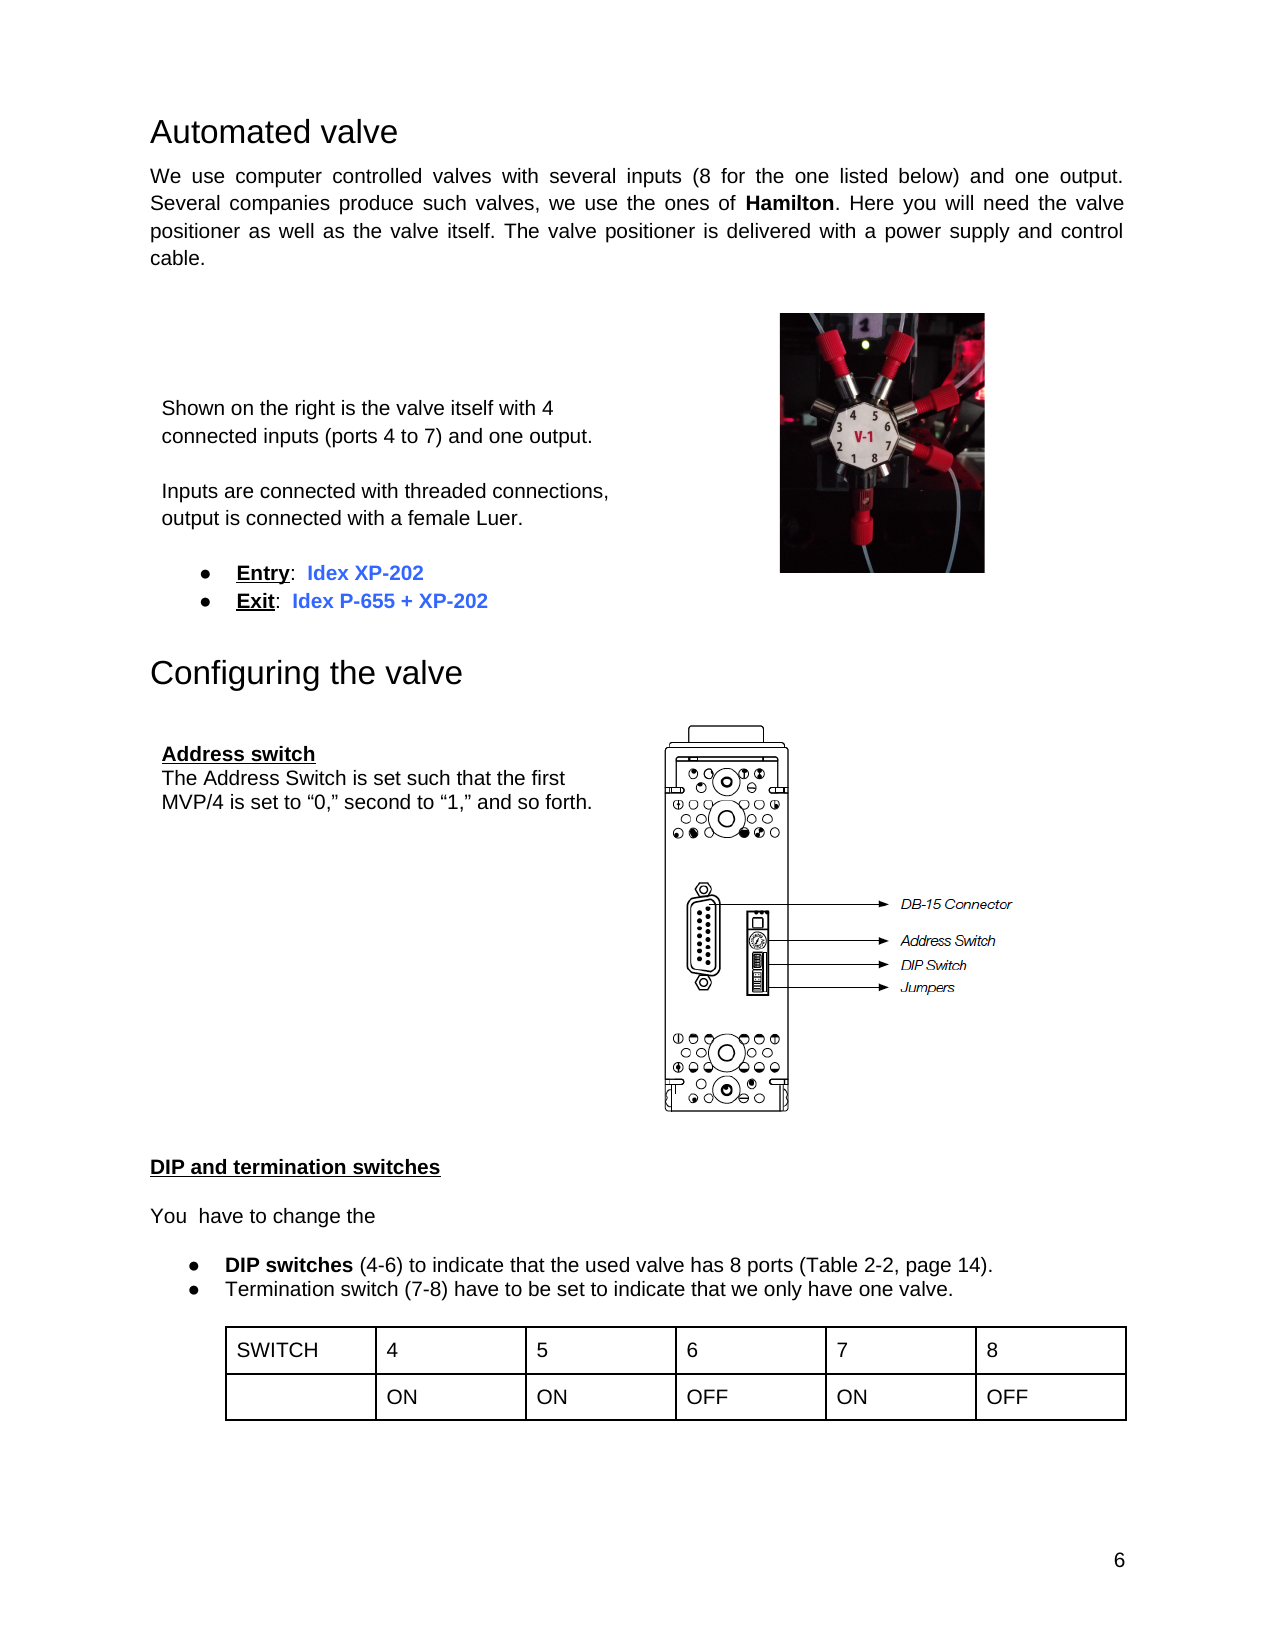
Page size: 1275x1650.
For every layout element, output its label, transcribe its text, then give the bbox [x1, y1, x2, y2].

table_header [640, 706, 1125, 1128]
table_header 4 [377, 1328, 525, 1372]
table_cell ON [827, 1375, 975, 1419]
table_header 7 [827, 1328, 975, 1372]
table_cell ON [527, 1375, 675, 1419]
table_cell OFF [677, 1375, 825, 1419]
subtitle Automated valve [150, 112, 1125, 151]
table_header 5 [527, 1328, 675, 1372]
text DIP and termination switches [150, 1155, 1125, 1179]
text We use computer controlled valves with several inputs (8 for the one listed below) and one output. Several companies produce such valves, we use the ones of Hamilton. Here you will need the valve positioner as well as the valve itself. The valve positioner is delivered with a power supply and control cable. [150, 163, 1125, 270]
table_header Shown on the right is the valve itself with 4 connected inputs (ports 4 to 7) and one output. Inputs are connected with threaded connections, output is connected with a female Luer. Entry: Idex XP-202 Exit: Idex P-655 + XP-202 [152, 303, 638, 626]
list DIP switches (4-6) to indicate that the used valve has 8 ports (Table 2-2, page 14). [187, 1253, 1125, 1277]
list Termination switch (7-8) have to be set to indicate that we only have one valve. [187, 1277, 1125, 1301]
subtitle Configuring the valve [150, 653, 1125, 692]
picture [779, 313, 985, 573]
text You have to change the [150, 1204, 1125, 1228]
table_cell [227, 1375, 375, 1419]
table_header 6 [677, 1328, 825, 1372]
table_header [640, 303, 1125, 626]
table_header SWITCH [227, 1328, 375, 1372]
table_header Address switch The Address Switch is set such that the first MVP/4 is set to “0,” second to “1,” and so forth. [152, 706, 638, 1128]
table_cell ON [377, 1375, 525, 1419]
table_header 8 [977, 1328, 1125, 1372]
table_cell OFF [977, 1375, 1125, 1419]
picture [648, 716, 1027, 1118]
